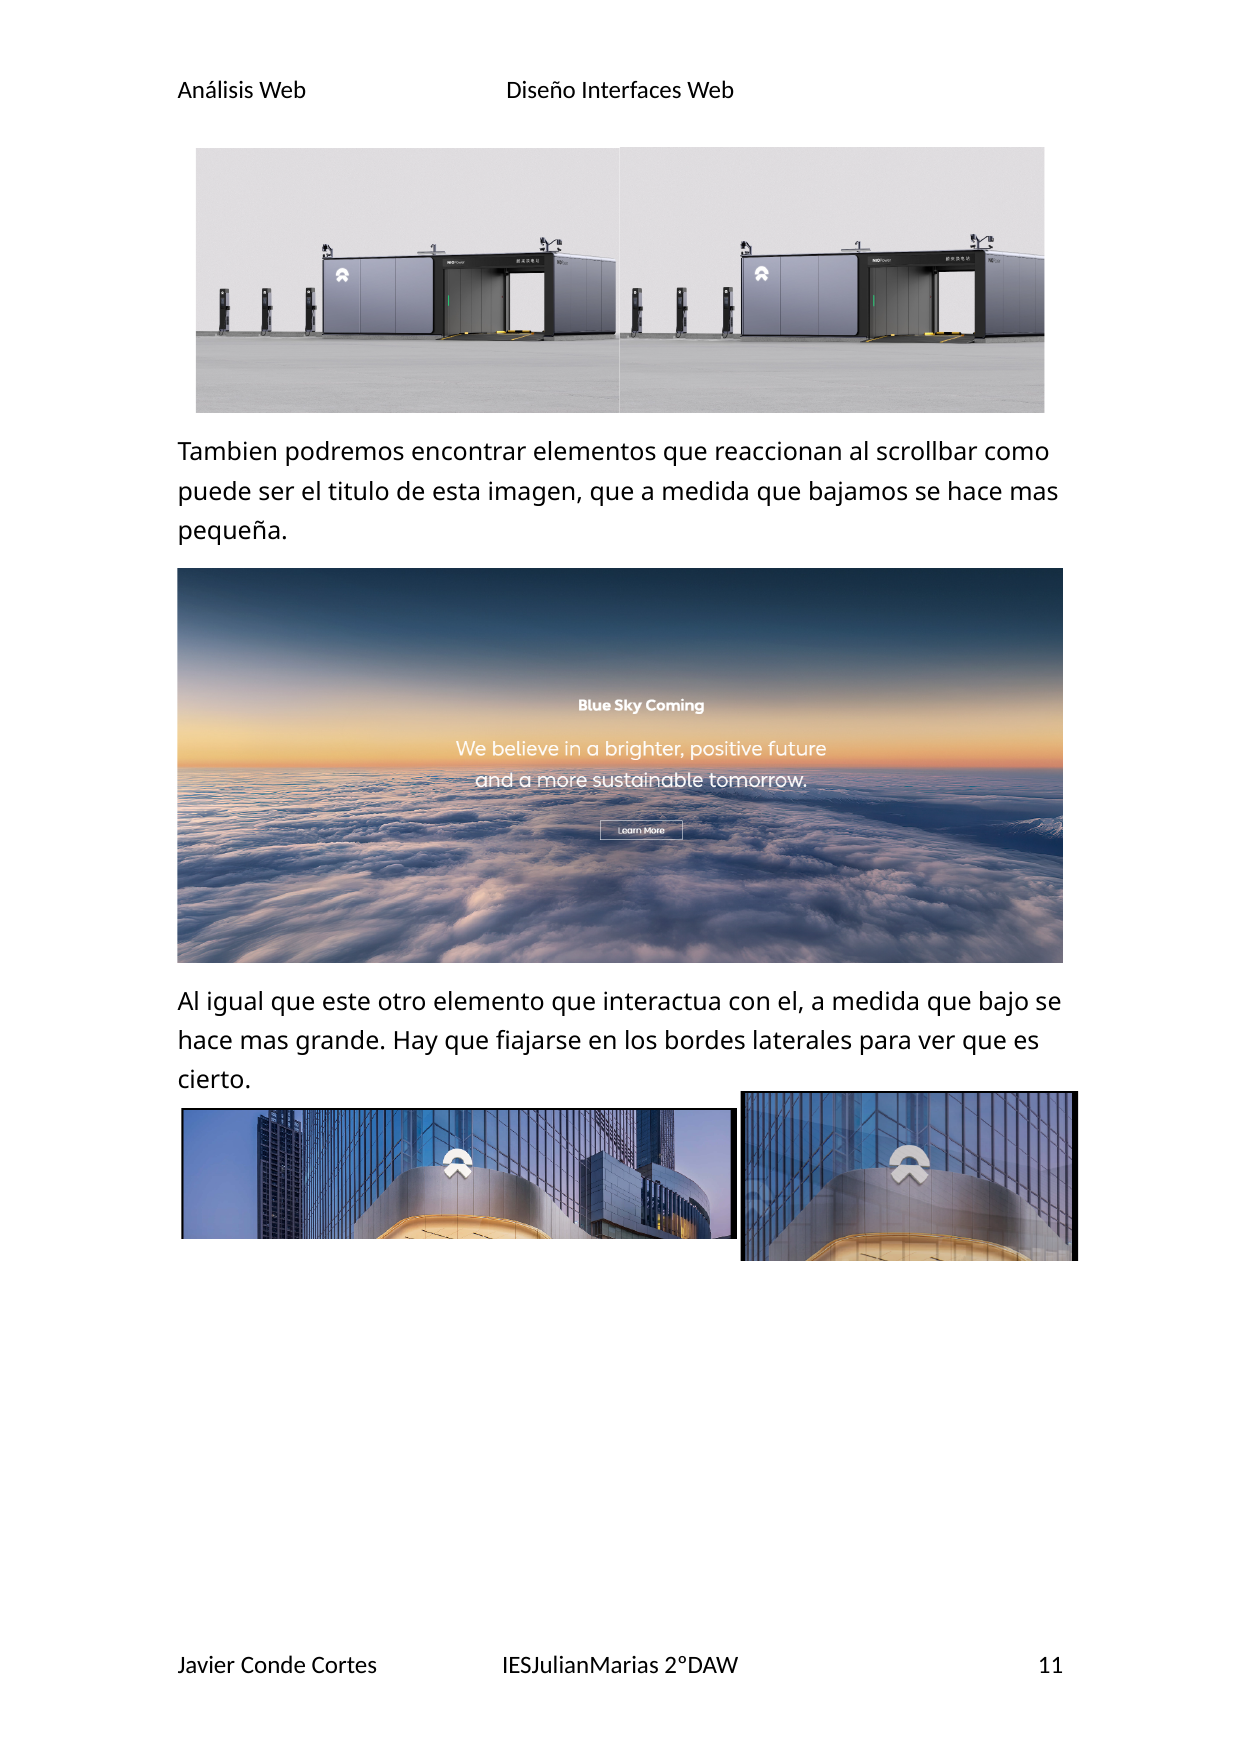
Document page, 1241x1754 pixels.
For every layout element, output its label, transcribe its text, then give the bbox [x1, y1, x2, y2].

text Tambien podremos encontrar elementos que reaccionan al scrollbar como puede ser el titulo de esta imagen, que a medida que bajamos se hace mas pequeña. [177, 434, 1063, 546]
picture [177, 568, 1063, 963]
picture [740, 1091, 1079, 1261]
text Al igual que este otro elemento que interactua con el, a medida que bajo se hace mas grande. Hay que fiajarse en los bordes laterales para ver que es cierto. [177, 984, 1063, 1096]
picture [181, 1108, 737, 1239]
picture [195, 147, 1045, 413]
